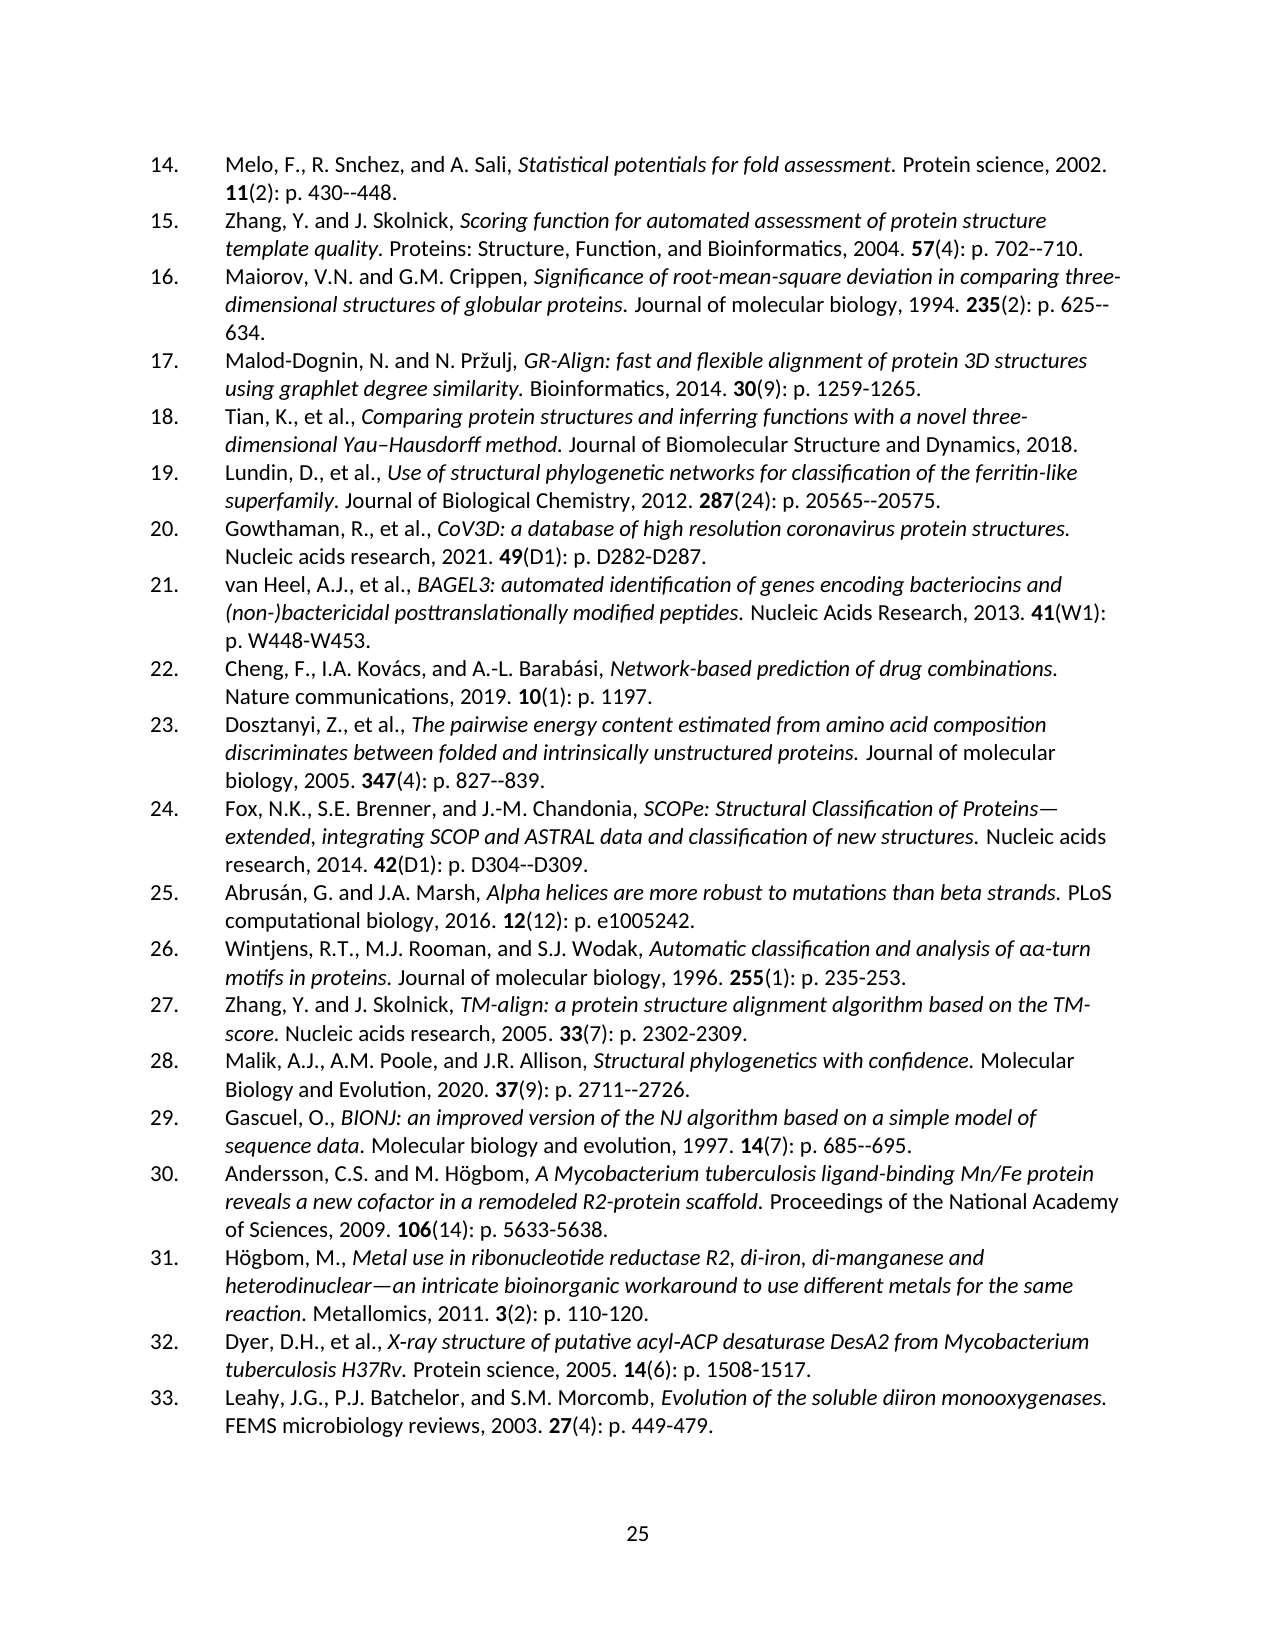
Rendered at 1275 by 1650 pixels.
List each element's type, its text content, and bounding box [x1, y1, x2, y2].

text 28. Malik, A.J., A.M. Poole, and J.R. Allison, Structural phylogenetics with confidence. Molecular Biology and Evolution, 2020. 37(9): p. 2711--2726. [150, 1047, 1125, 1103]
text 18. Tian, K., et al., Comparing protein structures and inferring functions with a novel three-dimensional Yau–Hausdorff method. Journal of Biomolecular Structure and Dynamics, 2018. [150, 402, 1125, 458]
text 15. Zhang, Y. and J. Skolnick, Scoring function for automated assessment of protein structure template quality. Proteins: Structure, Function, and Bioinformatics, 2004. 57(4): p. 702--710. [150, 206, 1125, 262]
text 19. Lundin, D., et al., Use of structural phylogenetic networks for classification of the ferritin-like superfamily. Journal of Biological Chemistry, 2012. 287(24): p. 20565--20575. [150, 458, 1125, 514]
text 21. van Heel, A.J., et al., BAGEL3: automated identification of genes encoding bacteriocins and (non-)bactericidal posttranslationally modified peptides. Nucleic Acids Research, 2013. 41(W1): p. W448-W453. [150, 570, 1125, 654]
text 26. Wintjens, R.T., M.J. Rooman, and S.J. Wodak, Automatic classification and analysis of αα-turn motifs in proteins. Journal of molecular biology, 1996. 255(1): p. 235-253. [150, 934, 1125, 991]
text 22. Cheng, F., I.A. Kovács, and A.-L. Barabási, Network-based prediction of drug combinations. Nature communications, 2019. 10(1): p. 1197. [150, 654, 1125, 710]
text 33. Leahy, J.G., P.J. Batchelor, and S.M. Morcomb, Evolution of the soluble diiron monooxygenases. FEMS microbiology reviews, 2003. 27(4): p. 449-479. [150, 1383, 1125, 1439]
text 32. Dyer, D.H., et al., X‐ray structure of putative acyl‐ACP desaturase DesA2 from Mycobacterium tuberculosis H37Rv. Protein science, 2005. 14(6): p. 1508-1517. [150, 1327, 1125, 1383]
text 24. Fox, N.K., S.E. Brenner, and J.-M. Chandonia, SCOPe: Structural Classification of Proteins—extended, integrating SCOP and ASTRAL data and classification of new structures. Nucleic acids research, 2014. 42(D1): p. D304--D309. [150, 794, 1125, 878]
text 30. Andersson, C.S. and M. Högbom, A Mycobacterium tuberculosis ligand-binding Mn/Fe protein reveals a new cofactor in a remodeled R2-protein scaffold. Proceedings of the National Academy of Sciences, 2009. 106(14): p. 5633-5638. [150, 1159, 1125, 1243]
text 27. Zhang, Y. and J. Skolnick, TM-align: a protein structure alignment algorithm based on the TM-score. Nucleic acids research, 2005. 33(7): p. 2302-2309. [150, 991, 1125, 1047]
text 31. Högbom, M., Metal use in ribonucleotide reductase R2, di-iron, di-manganese and heterodinuclear—an intricate bioinorganic workaround to use different metals for the same reaction. Metallomics, 2011. 3(2): p. 110-120. [150, 1243, 1125, 1327]
text 23. Dosztanyi, Z., et al., The pairwise energy content estimated from amino acid composition discriminates between folded and intrinsically unstructured proteins. Journal of molecular biology, 2005. 347(4): p. 827--839. [150, 710, 1125, 794]
text 20. Gowthaman, R., et al., CoV3D: a database of high resolution coronavirus protein structures. Nucleic acids research, 2021. 49(D1): p. D282-D287. [150, 514, 1125, 570]
text 14. Melo, F., R. Snchez, and A. Sali, Statistical potentials for fold assessment. Protein science, 2002. 11(2): p. 430--448. [150, 150, 1125, 206]
text 17. Malod-Dognin, N. and N. Pržulj, GR-Align: fast and flexible alignment of protein 3D structures using graphlet degree similarity. Bioinformatics, 2014. 30(9): p. 1259-1265. [150, 346, 1125, 402]
text 16. Maiorov, V.N. and G.M. Crippen, Significance of root-mean-square deviation in comparing three-dimensional structures of globular proteins. Journal of molecular biology, 1994. 235(2): p. 625--634. [150, 262, 1125, 346]
text 25. Abrusán, G. and J.A. Marsh, Alpha helices are more robust to mutations than beta strands. PLoS computational biology, 2016. 12(12): p. e1005242. [150, 878, 1125, 934]
text 29. Gascuel, O., BIONJ: an improved version of the NJ algorithm based on a simple model of sequence data. Molecular biology and evolution, 1997. 14(7): p. 685--695. [150, 1103, 1125, 1159]
